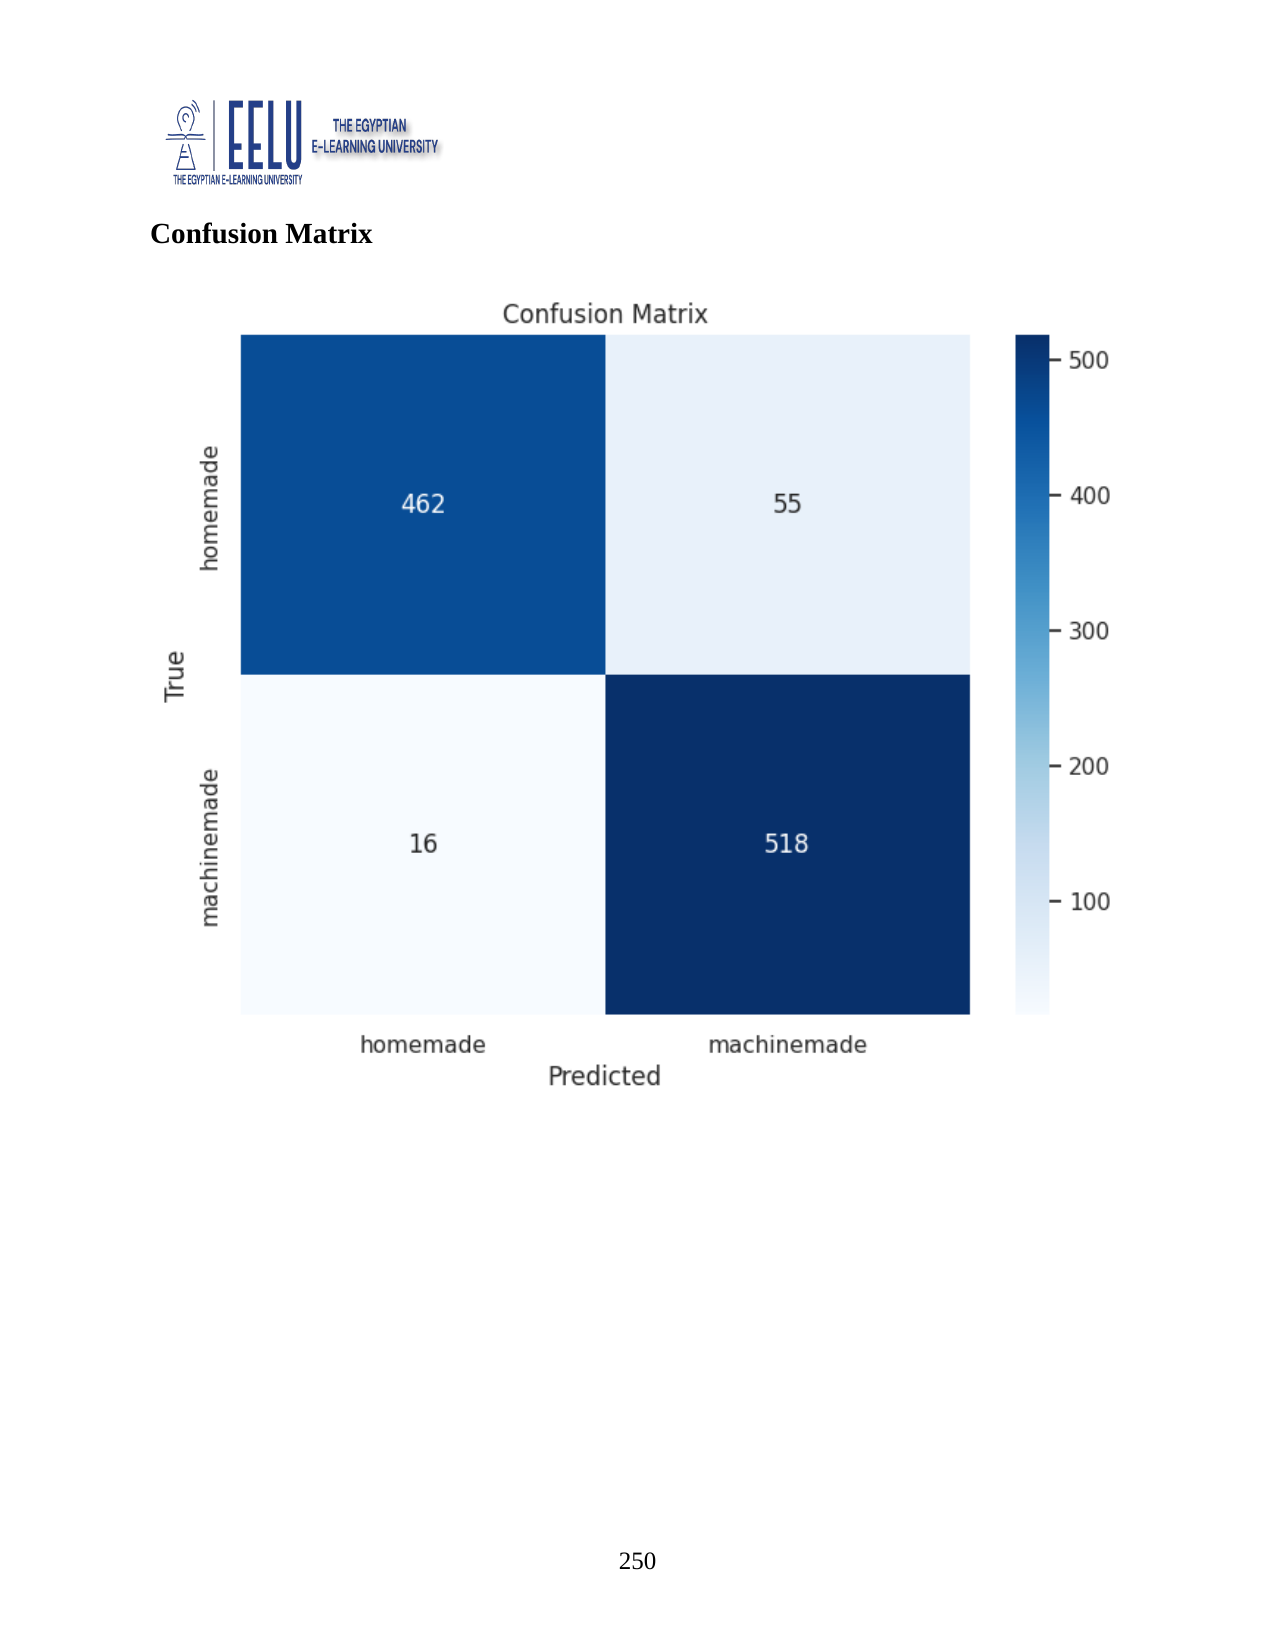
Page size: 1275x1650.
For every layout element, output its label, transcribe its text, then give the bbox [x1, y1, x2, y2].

picture [150, 288, 1122, 1101]
text Confusion Matrix [150, 216, 1125, 250]
picture [150, 75, 444, 188]
